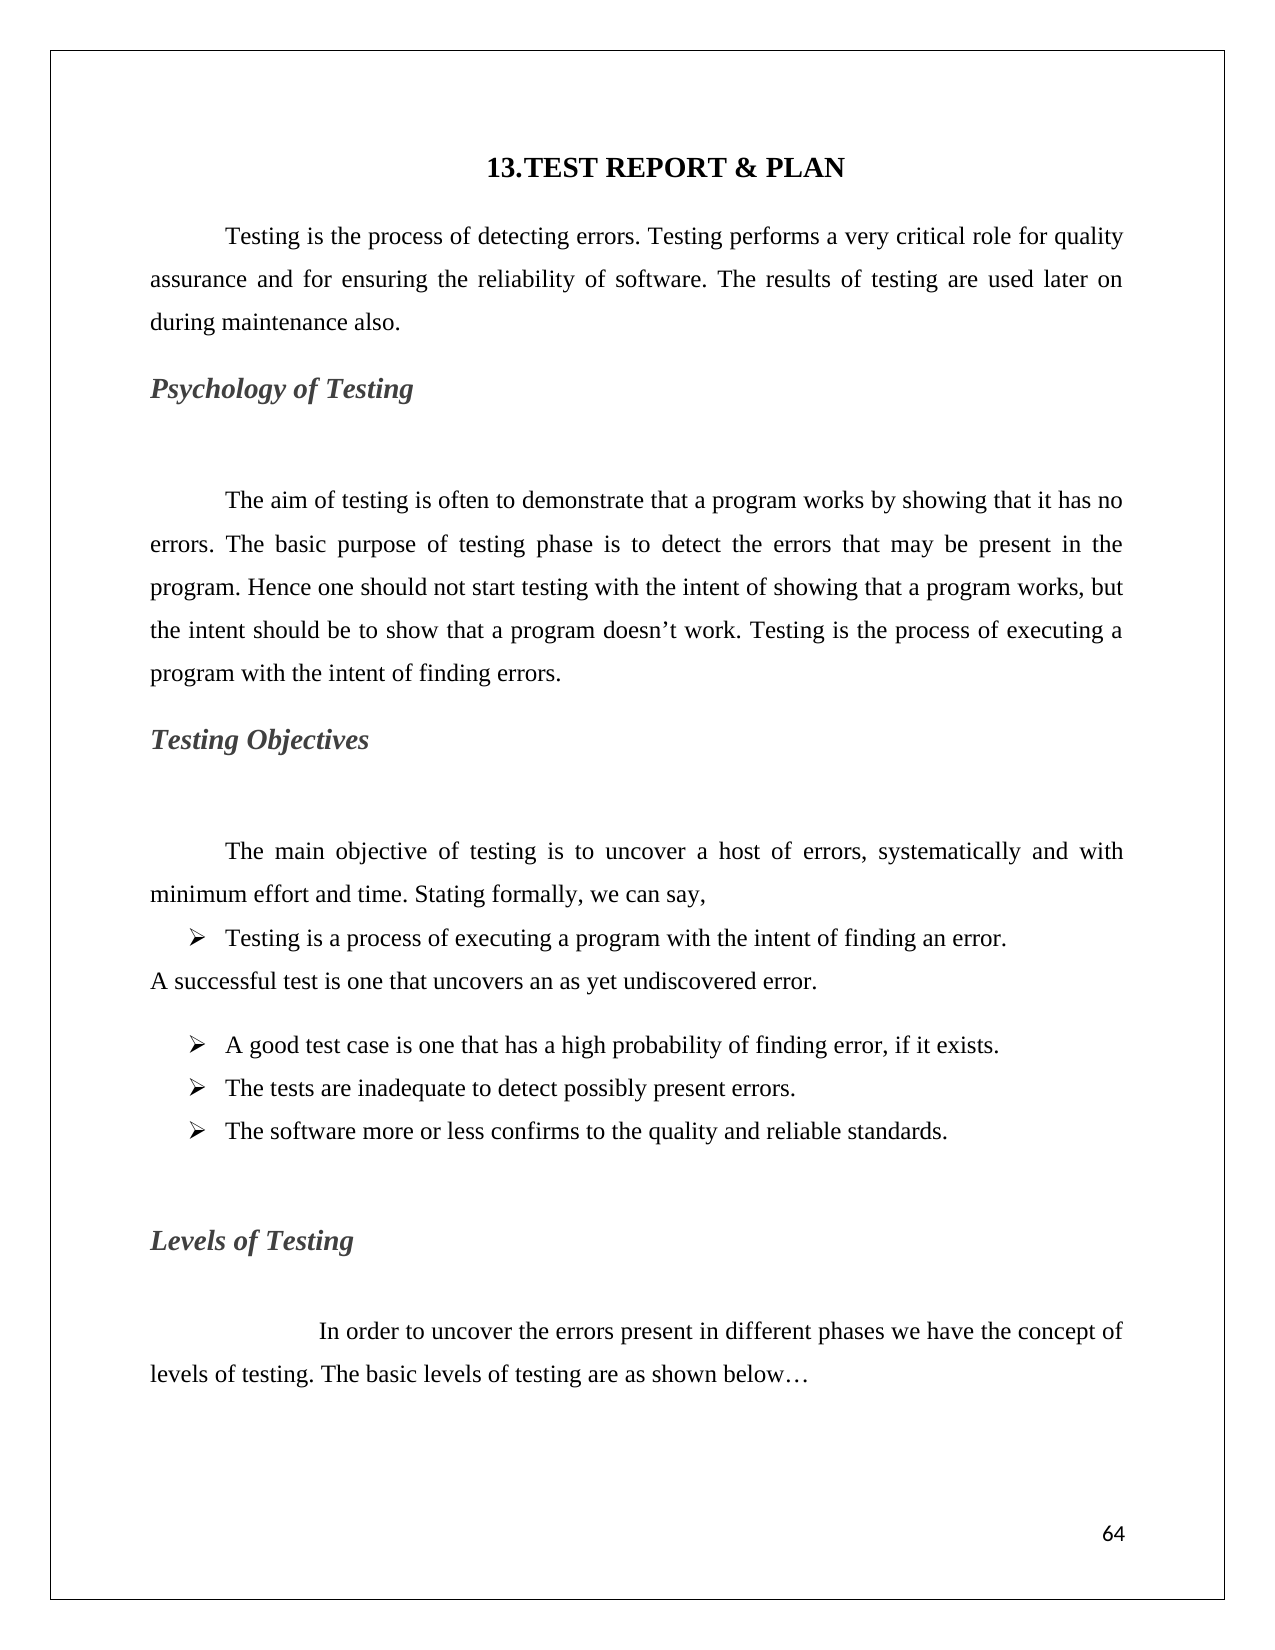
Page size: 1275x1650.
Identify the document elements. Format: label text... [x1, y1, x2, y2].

list TEST REPORT & PLAN [206, 150, 1125, 183]
subtitle Psychology of Testing [150, 371, 1125, 405]
subtitle Levels of Testing [150, 1223, 1125, 1257]
text The aim of testing is often to demonstrate that a program works by showing that it has no errors. The basic purpose of testing phase is to detect the errors that may be present in the program. Hence one should not start testing with the intent of showing that a program works, but the intent should be to show that a program doesn’t work. Testing is the process of executing a program with the intent of finding errors. [150, 486, 1125, 687]
list Testing is a process of executing a program with the intent of finding an error. [187, 923, 1125, 951]
subtitle Testing Objectives [150, 722, 1125, 756]
list The software more or less confirms to the quality and reliable standards. [187, 1116, 1125, 1145]
text In order to uncover the errors present in different phases we have the concept of levels of testing. The basic levels of testing are as shown below… [150, 1316, 1125, 1388]
text The main objective of testing is to uncover a host of errors, systematically and with minimum effort and time. Stating formally, we can say, [150, 836, 1125, 908]
list A good test case is one that has a high probability of finding error, if it exists. [187, 1030, 1125, 1058]
text Testing is the process of detecting errors. Testing performs a very critical role for quality assurance and for ensuring the reliability of software. The results of testing are used later on during maintenance also. [150, 221, 1125, 336]
text A successful test is one that uncovers an as yet undiscovered error. [150, 966, 1125, 994]
list The tests are inadequate to detect possibly present errors. [187, 1073, 1125, 1102]
